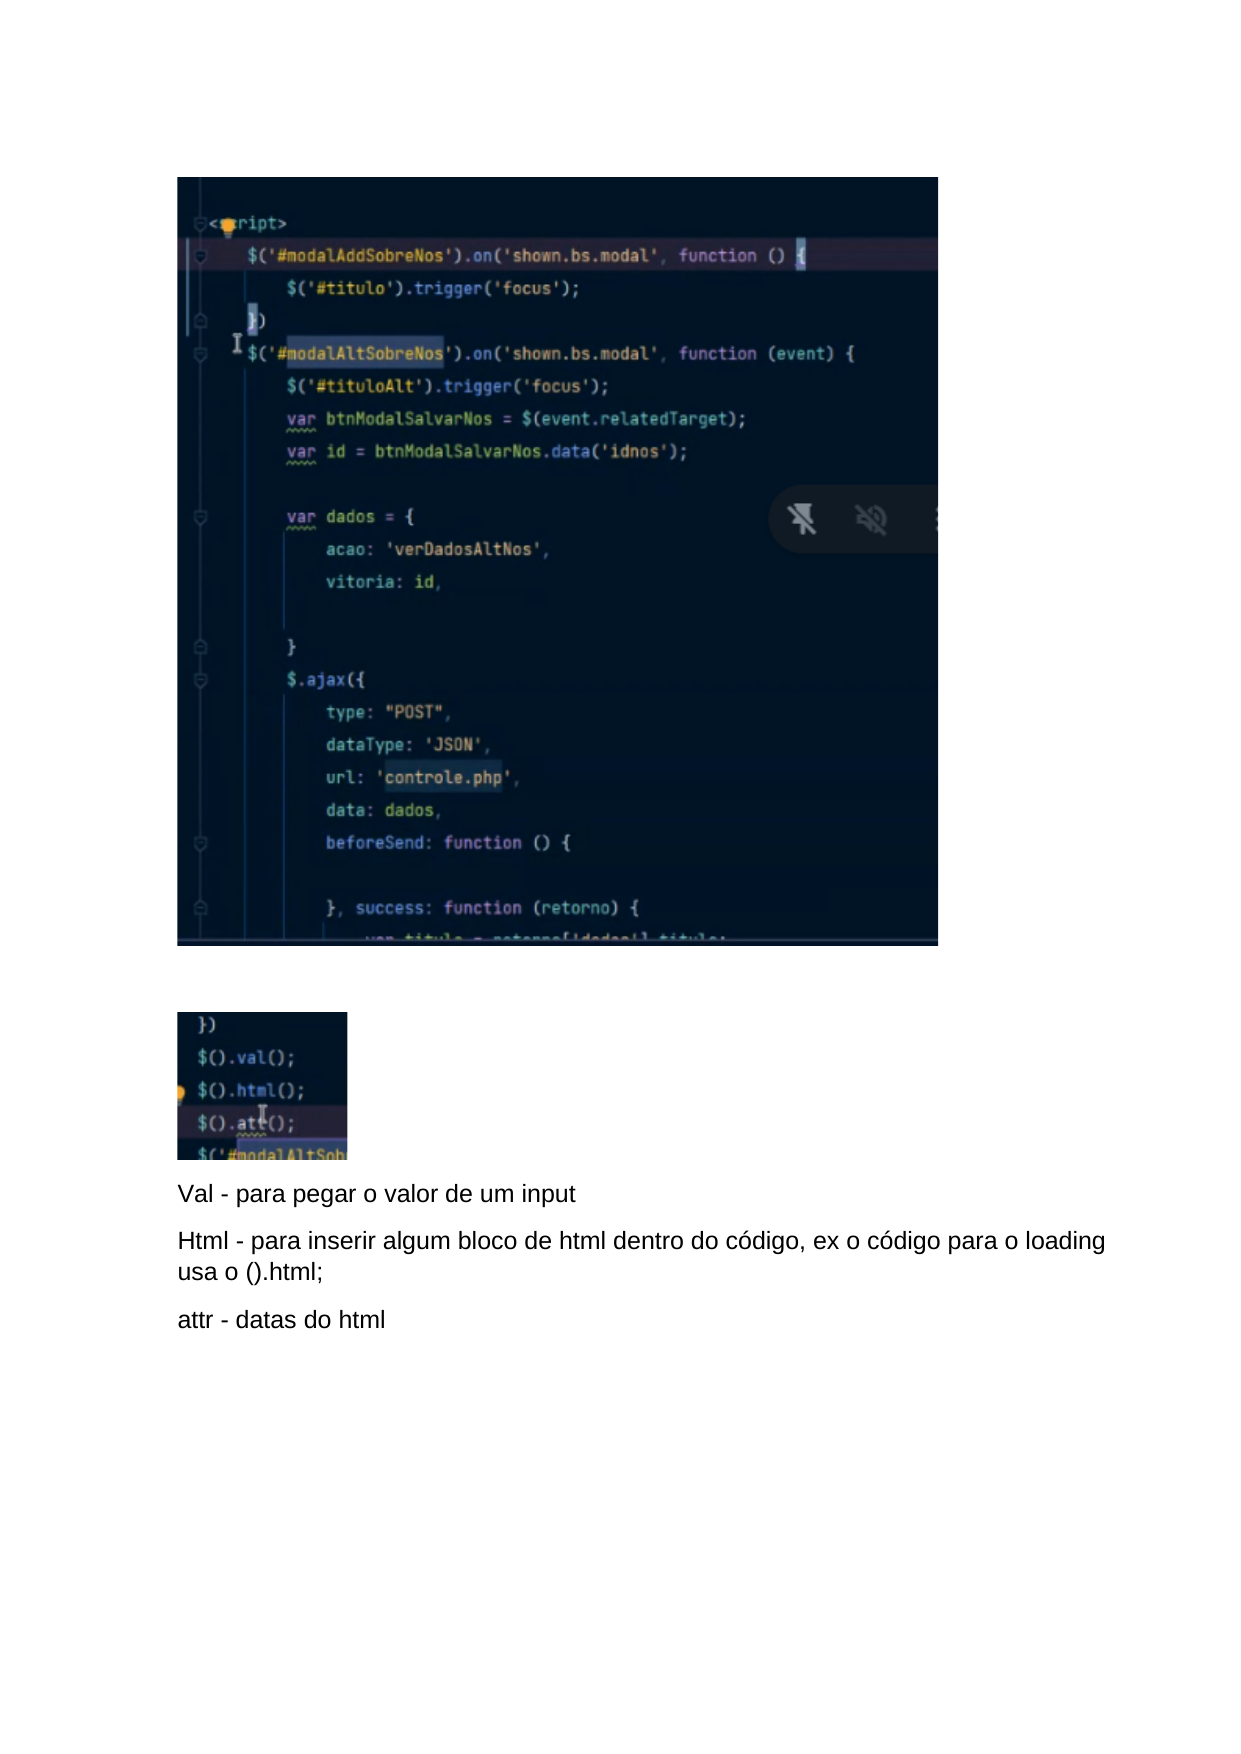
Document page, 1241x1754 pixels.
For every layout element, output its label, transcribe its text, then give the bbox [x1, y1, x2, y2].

text Html - para inserir algum bloco de html dentro do código, ex o código para o loading usa o ().html; [177, 1226, 1122, 1286]
text attr - datas do html [177, 1305, 1122, 1334]
text Val - para pegar o valor de um input [177, 1178, 1122, 1207]
picture [177, 1012, 348, 1160]
picture [177, 177, 939, 946]
